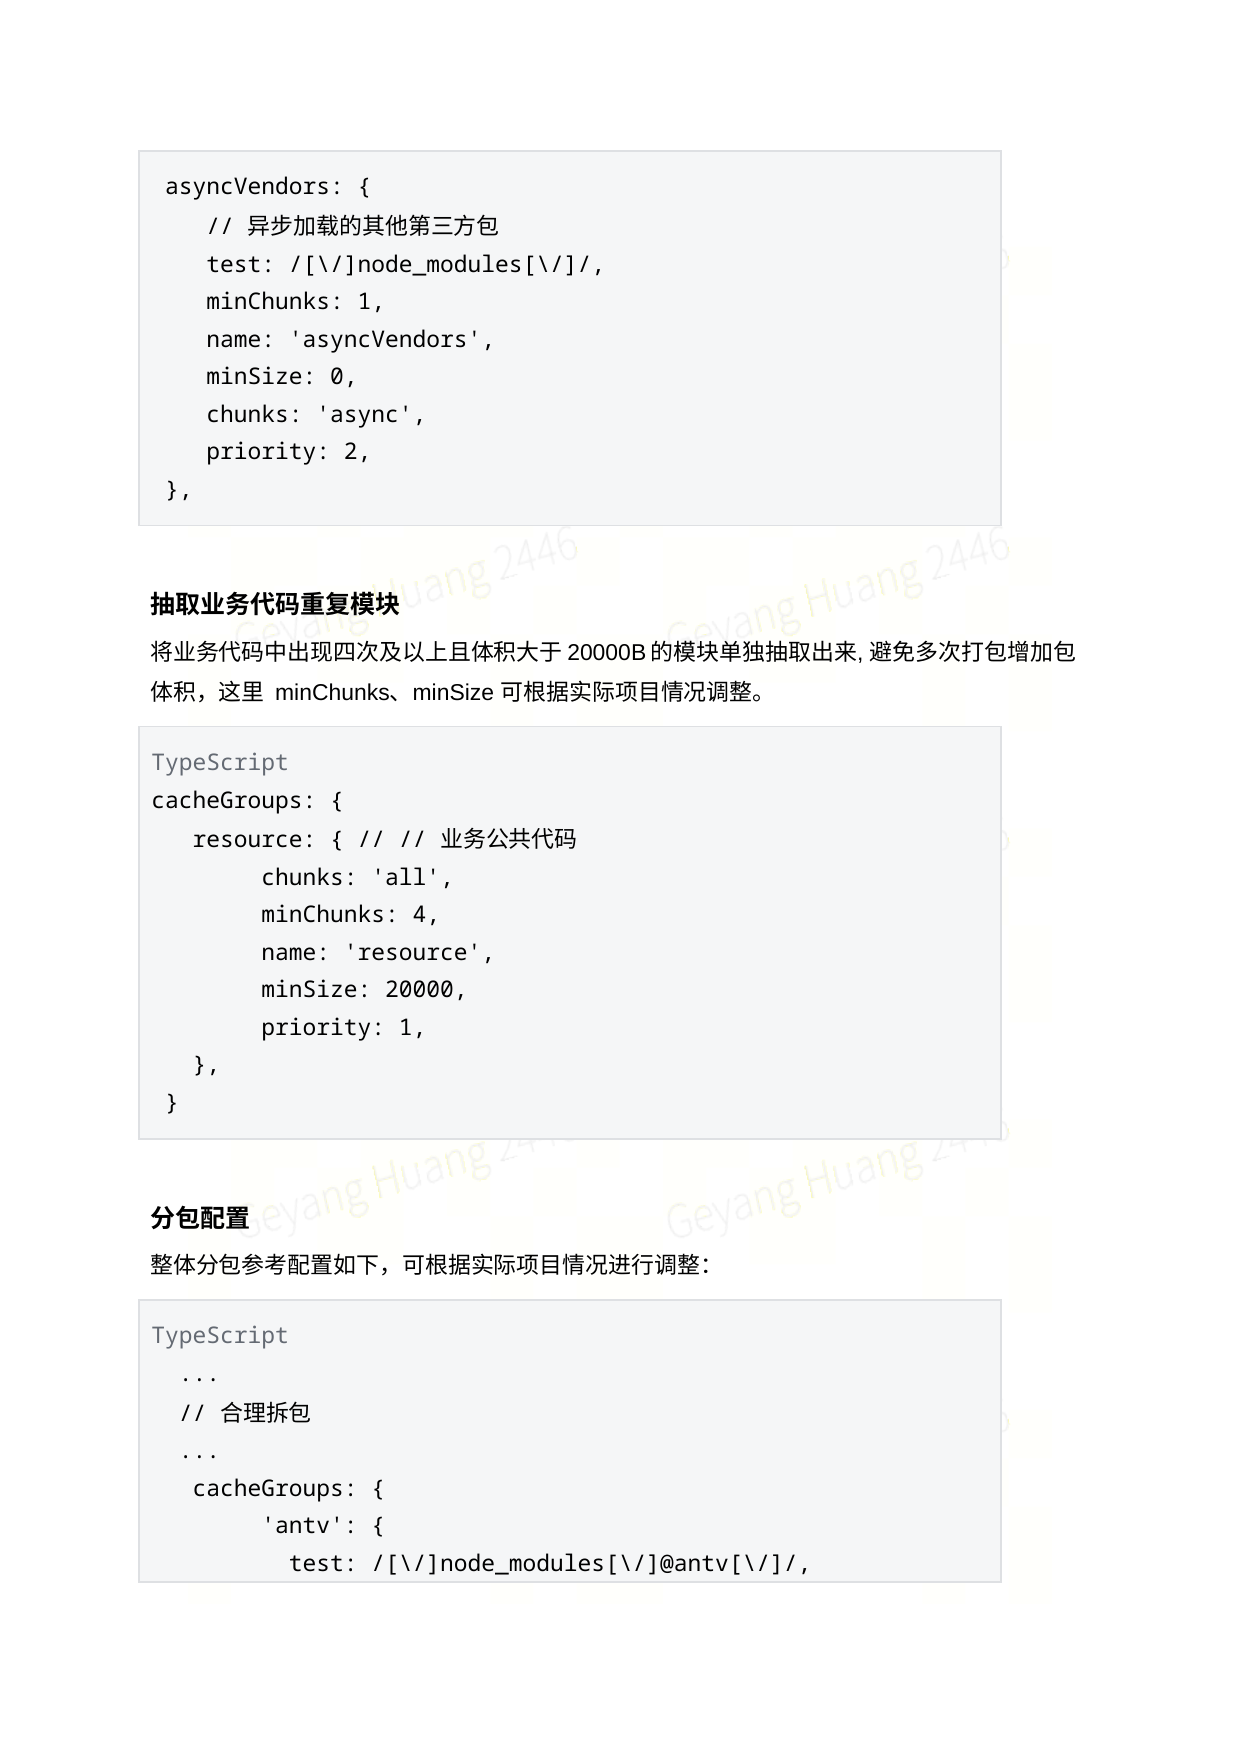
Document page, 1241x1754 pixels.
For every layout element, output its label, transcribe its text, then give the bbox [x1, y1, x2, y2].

picture [188, 150, 1052, 634]
picture [188, 707, 1052, 1247]
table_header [140, 152, 1000, 525]
text 整体分包参考配置如下，可根据实际项目情况进行调整： [150, 1247, 1090, 1280]
table_header TypeScript cacheGroups: { resource: { // // 业务公共代码 chunks: 'all', minChunks: 4, name: 'resource', minSize: 20000, priority: 1, }, } [140, 727, 1000, 1138]
picture [188, 1280, 1052, 1604]
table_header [140, 1301, 1000, 1581]
text 将业务代码中出现四次及以上且体积大于20000B的模块单独抽取出来, 避免多次打包增加包体积，这里 minChunks、minSize 可根据实际项目情况调整。 [150, 634, 1090, 707]
